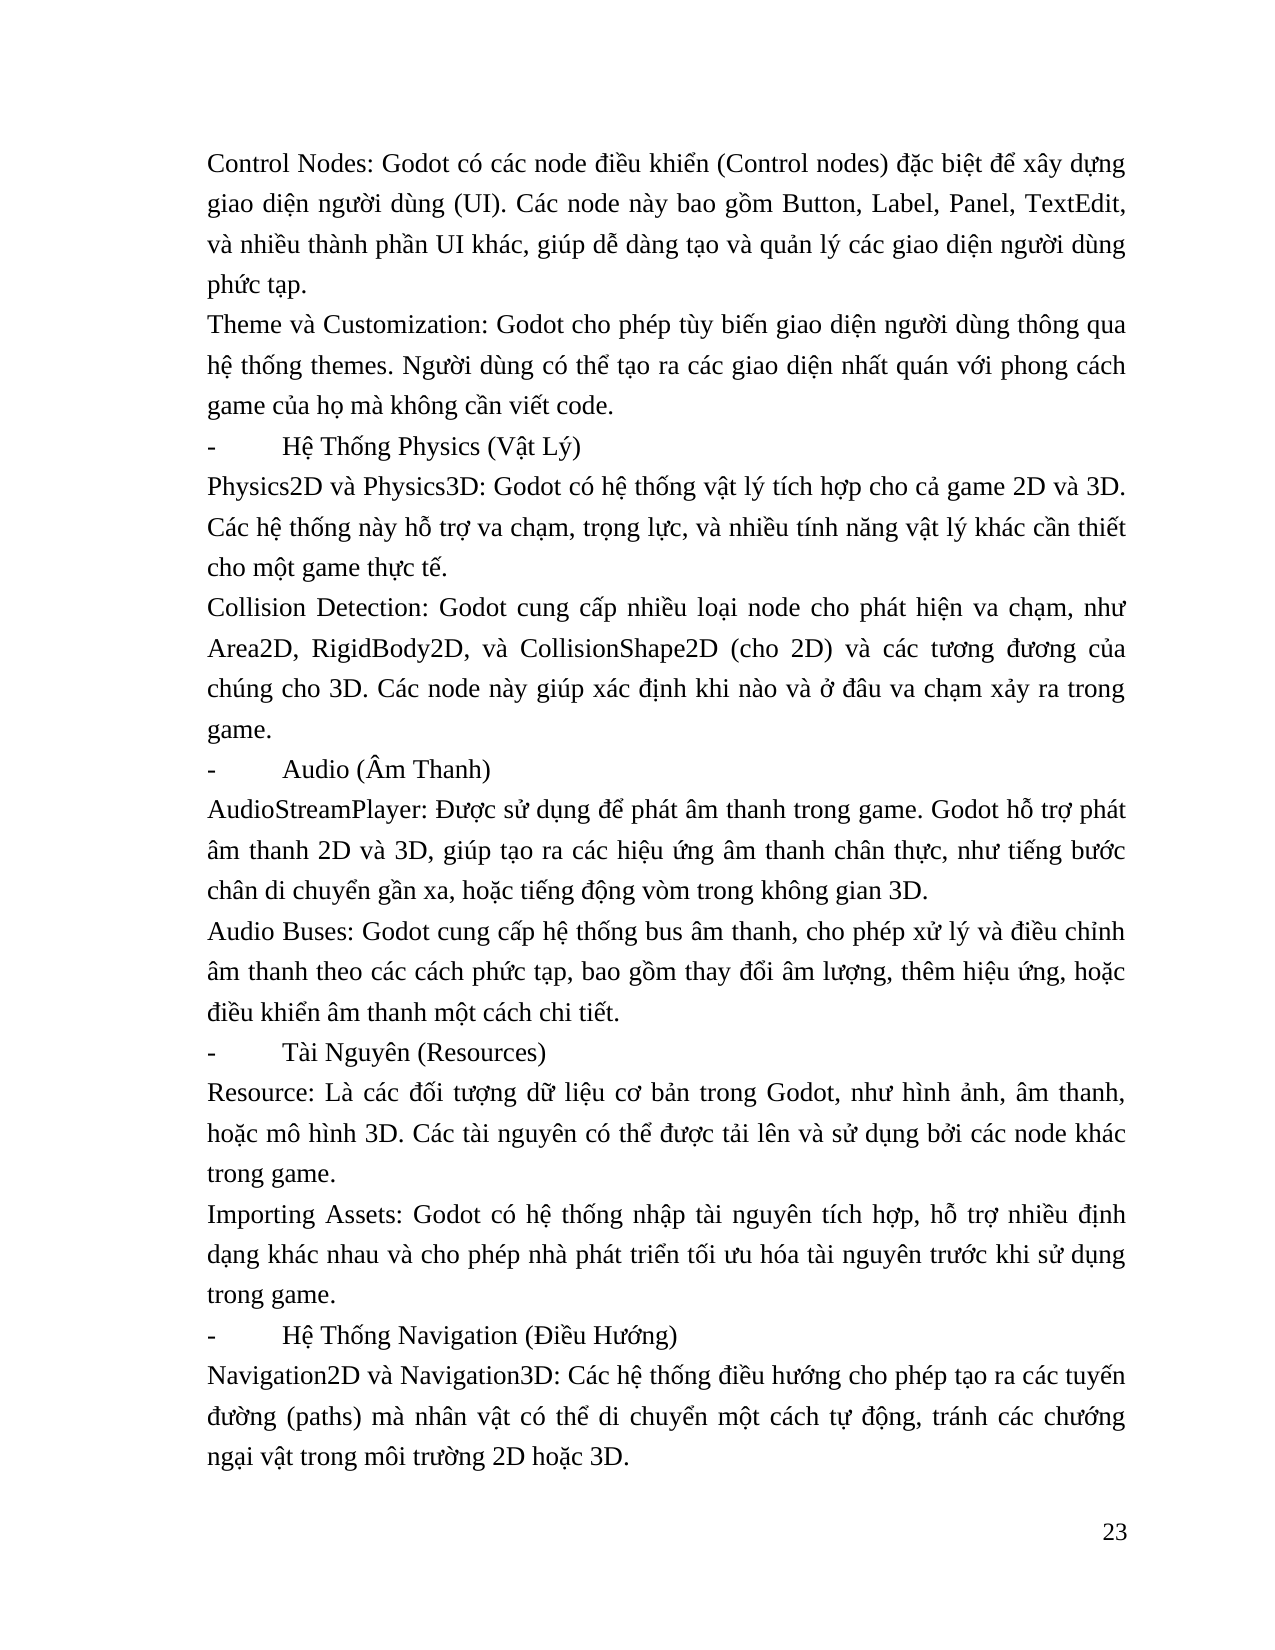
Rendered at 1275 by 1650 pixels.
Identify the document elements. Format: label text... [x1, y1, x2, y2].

text Resource: Là các đối tượng dữ liệu cơ bản trong Godot, như hình ảnh, âm thanh, hoặc mô hình 3D. Các tài nguyên có thể được tải lên và sử dụng bởi các node khác trong game. [207, 1077, 1127, 1188]
text - Audio (Âm Thanh) [207, 753, 1127, 784]
text Navigation2D và Navigation3D: Các hệ thống điều hướng cho phép tạo ra các tuyến đường (paths) mà nhân vật có thể di chuyển một cách tự động, tránh các chướng ngại vật trong môi trường 2D hoặc 3D. [207, 1359, 1127, 1471]
text Physics2D và Physics3D: Godot có hệ thống vật lý tích hợp cho cả game 2D và 3D. Các hệ thống này hỗ trợ va chạm, trọng lực, và nhiều tính năng vật lý khác cần thiết cho một game thực tế. [207, 470, 1127, 582]
text Collision Detection: Godot cung cấp nhiều loại node cho phát hiện va chạm, như Area2D, RigidBody2D, và CollisionShape2D (cho 2D) và các tương đương của chúng cho 3D. Các node này giúp xác định khi nào và ở đâu va chạm xảy ra trong game. [207, 592, 1127, 744]
text - Hệ Thống Navigation (Điều Hướng) [207, 1319, 1127, 1350]
text Importing Assets: Godot có hệ thống nhập tài nguyên tích hợp, hỗ trợ nhiều định dạng khác nhau và cho phép nhà phát triển tối ưu hóa tài nguyên trước khi sử dụng trong game. [207, 1198, 1127, 1310]
text AudioStreamPlayer: Được sử dụng để phát âm thanh trong game. Godot hỗ trợ phát âm thanh 2D và 3D, giúp tạo ra các hiệu ứng âm thanh chân thực, như tiếng bước chân di chuyển gần xa, hoặc tiếng động vòm trong không gian 3D. [207, 794, 1127, 906]
text Theme và Customization: Godot cho phép tùy biến giao diện người dùng thông qua hệ thống themes. Người dùng có thể tạo ra các giao diện nhất quán với phong cách game của họ mà không cần viết code. [207, 309, 1127, 421]
text - Hệ Thống Physics (Vật Lý) [207, 430, 1127, 461]
text - Tài Nguyên (Resources) [207, 1036, 1127, 1067]
text Control Nodes: Godot có các node điều khiển (Control nodes) đặc biệt để xây dựng giao diện người dùng (UI). Các node này bao gồm Button, Label, Panel, TextEdit, và nhiều thành phần UI khác, giúp dễ dàng tạo và quản lý các giao diện người dùng phức tạp. [207, 147, 1127, 299]
text Audio Buses: Godot cung cấp hệ thống bus âm thanh, cho phép xử lý và điều chỉnh âm thanh theo các cách phức tạp, bao gồm thay đổi âm lượng, thêm hiệu ứng, hoặc điều khiển âm thanh một cách chi tiết. [207, 915, 1127, 1027]
